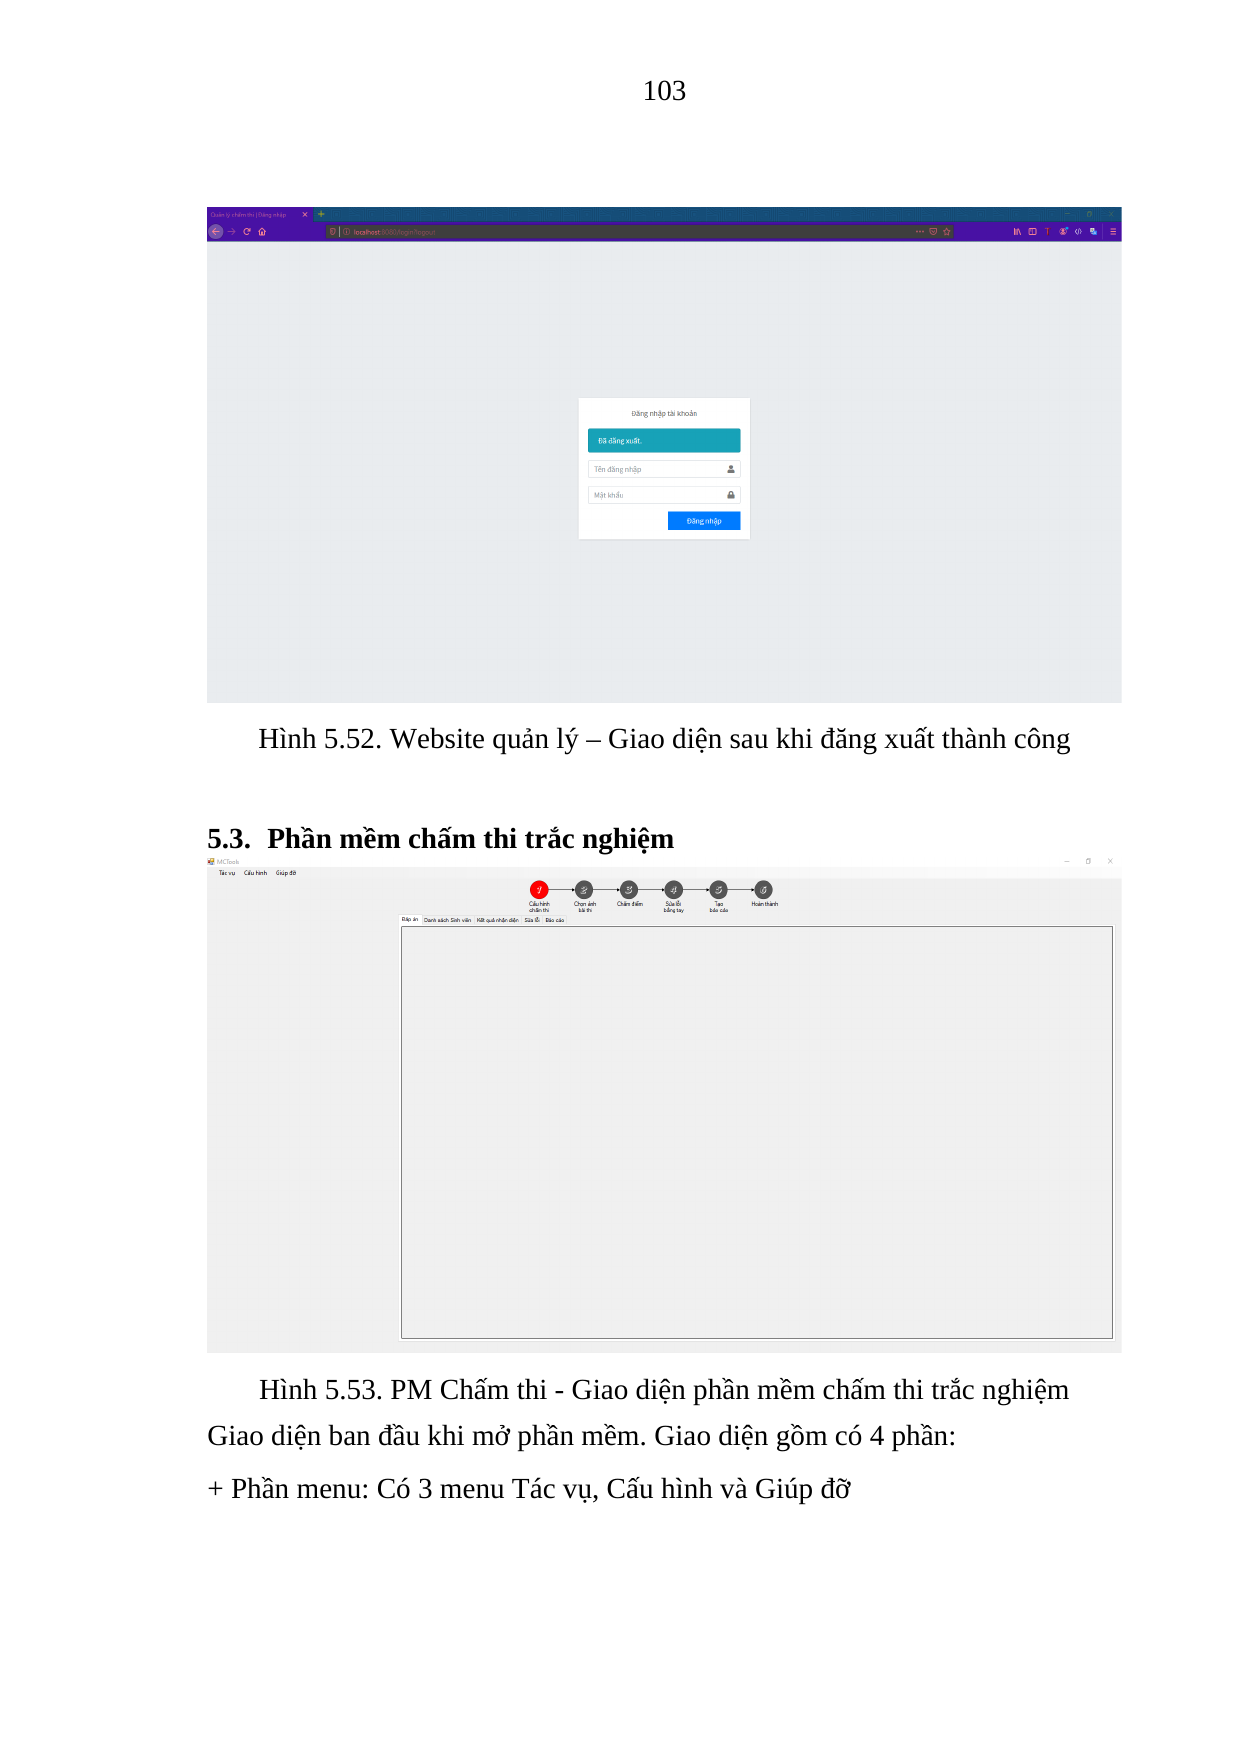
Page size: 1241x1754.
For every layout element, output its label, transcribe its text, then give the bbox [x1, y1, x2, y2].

picture [207, 207, 1122, 703]
text + Phần menu: Có 3 menu Tác vụ, Cấu hình và Giúp đỡ [207, 1471, 1122, 1504]
text Giao diện ban đầu khi mở phần mềm. Giao diện gồm có 4 phần: [207, 1418, 1122, 1452]
subtitle Phần mềm chấm thi trắc nghiệm [207, 821, 1122, 854]
picture [207, 857, 1122, 1353]
